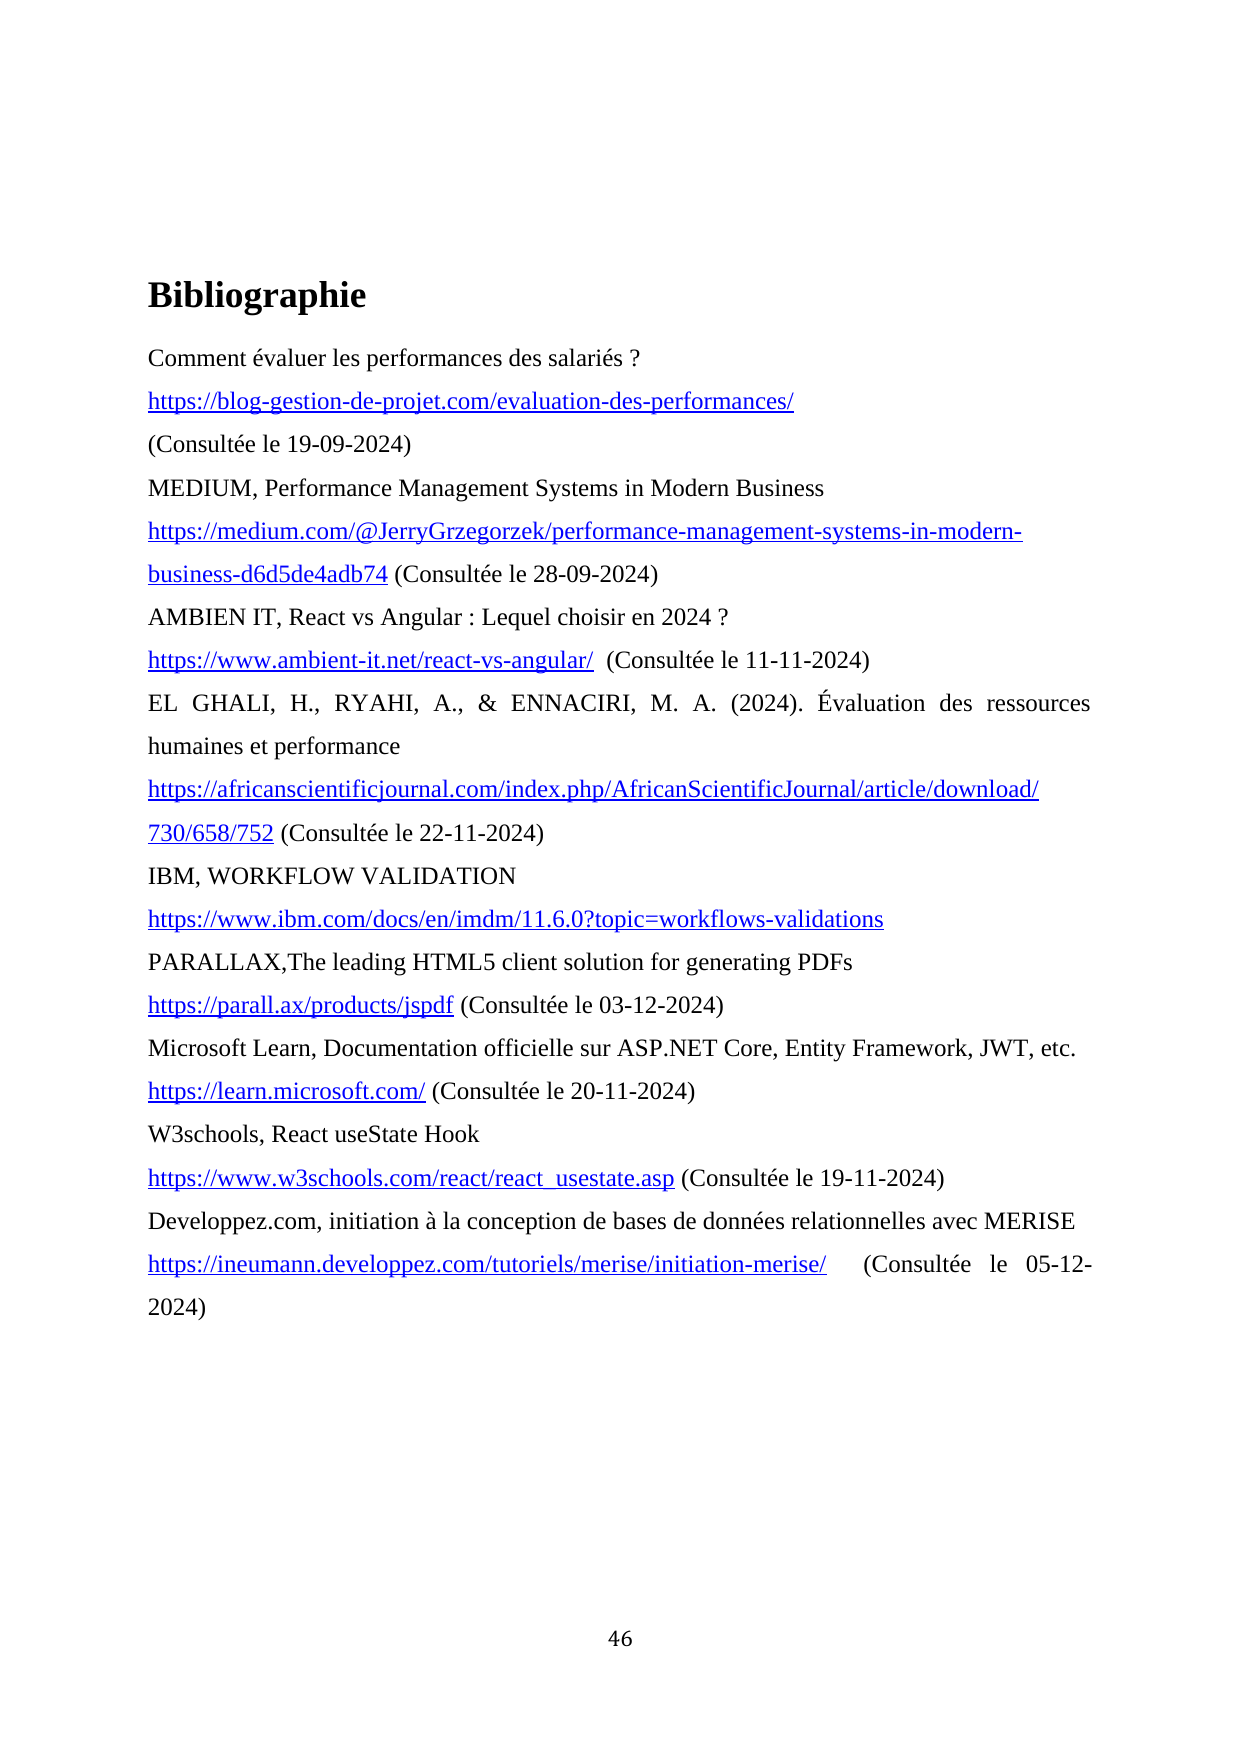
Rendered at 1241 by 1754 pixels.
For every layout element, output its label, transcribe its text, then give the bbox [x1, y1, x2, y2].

text https://www.ambient-it.net/react-vs-angular/ (Consultée le 11-11-2024) [148, 645, 1092, 674]
text PARALLAX,The leading HTML5 client solution for generating PDFs [148, 947, 1092, 976]
text https://ineumann.developpez.com/tutoriels/merise/initiation-merise/ (Consultée le 05-12-2024) [148, 1249, 1092, 1321]
text Developpez.com, initiation à la conception de bases de données relationnelles avec MERISE [148, 1206, 1092, 1234]
text https://learn.microsoft.com/ (Consultée le 20-11-2024) [148, 1076, 1092, 1105]
subtitle Bibliographie [148, 272, 1092, 316]
text Microsoft Learn, Documentation officielle sur ASP.NET Core, Entity Framework, JWT, etc. [148, 1033, 1092, 1062]
text (Consultée le 19-09-2024) [148, 429, 1092, 458]
text Comment évaluer les performances des salariés ? [148, 343, 1092, 372]
text AMBIEN IT, React vs Angular : Lequel choisir en 2024 ? [148, 602, 1092, 631]
text MEDIUM, Performance Management Systems in Modern Business [148, 473, 1092, 501]
text https://africanscientificjournal.com/index.php/AfricanScientificJournal/article/download/730/658/752 (Consultée le 22-11-2024) [148, 774, 1092, 846]
text https://medium.com/@JerryGrzegorzek/performance-management-systems-in-modern-business-d6d5de4adb74 (Consultée le 28-09-2024) [148, 516, 1092, 588]
text https://blog-gestion-de-projet.com/evaluation-des-performances/ [148, 386, 1092, 415]
text https://www.w3schools.com/react/react_usestate.asp (Consultée le 19-11-2024) [148, 1163, 1092, 1191]
text https://www.ibm.com/docs/en/imdm/11.6.0?topic=workflows-validations [148, 904, 1092, 933]
text EL GHALI, H., RYAHI, A., & ENNACIRI, M. A. (2024). Évaluation des ressources humaines et performance [148, 688, 1092, 760]
text https://parall.ax/products/jspdf (Consultée le 03-12-2024) [148, 990, 1092, 1019]
text W3schools, React useState Hook [148, 1119, 1092, 1148]
text IBM, WORKFLOW VALIDATION [148, 861, 1092, 889]
